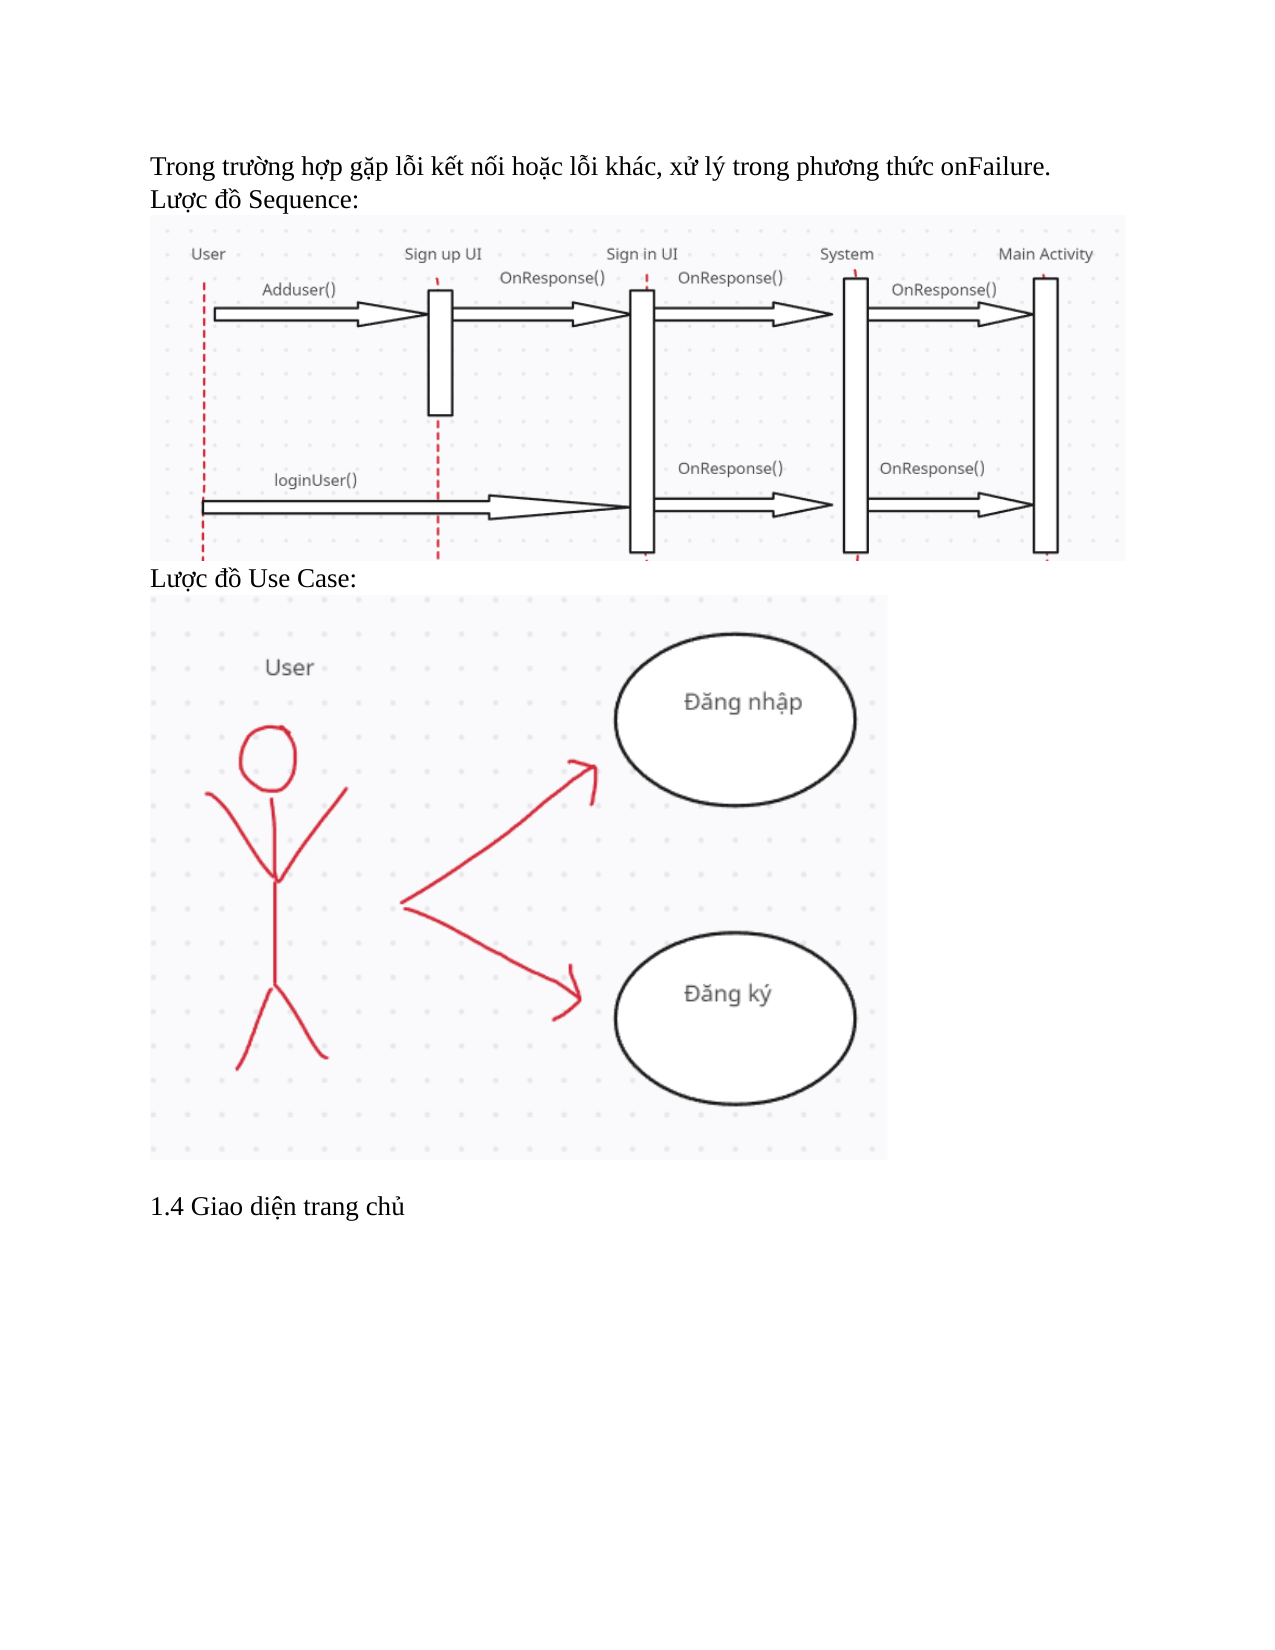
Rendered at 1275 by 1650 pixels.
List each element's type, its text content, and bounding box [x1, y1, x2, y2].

text 1.4 Giao diện trang chủ [150, 1190, 1125, 1221]
picture [150, 215, 1125, 561]
text Trong trường hợp gặp lỗi kết nối hoặc lỗi khác, xử lý trong phương thức onFailure. Lược đồ Sequence: Lược đồ Use Case: [150, 150, 1125, 215]
picture [150, 595, 888, 1160]
